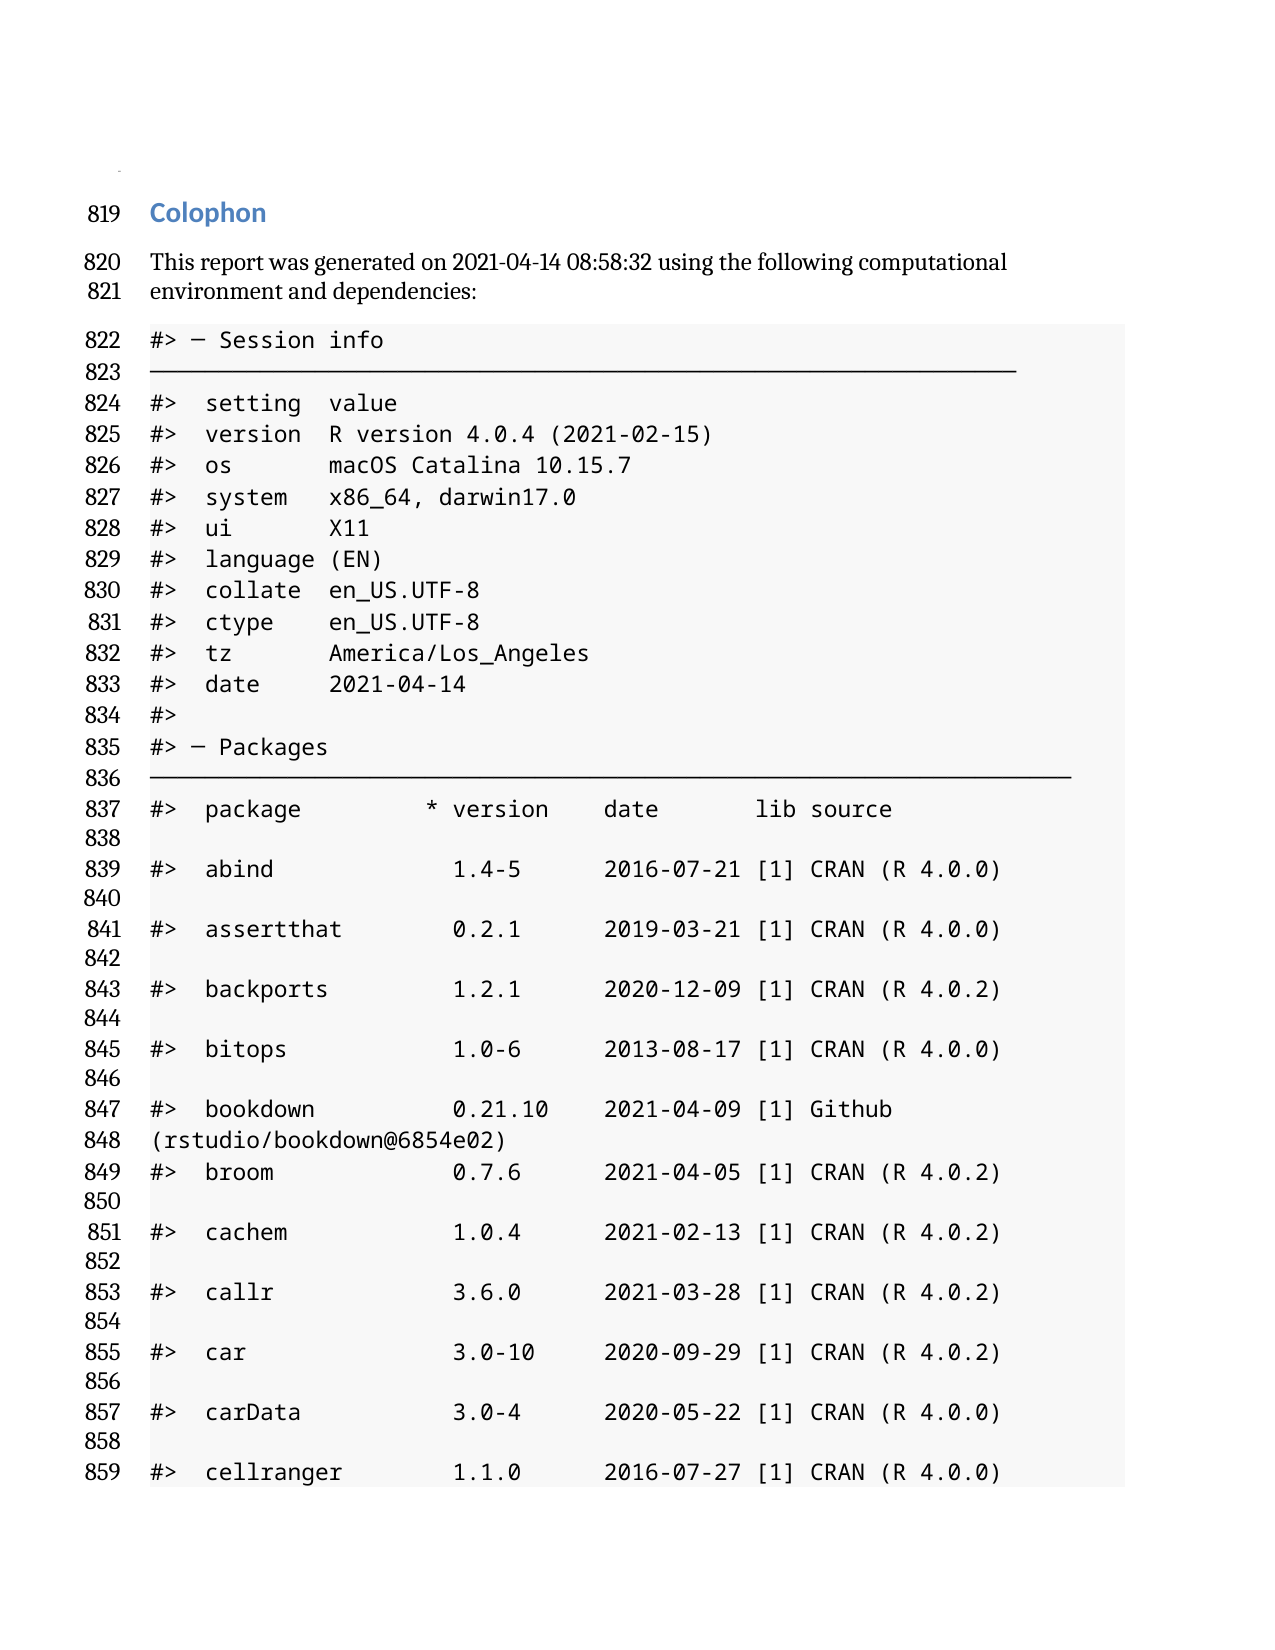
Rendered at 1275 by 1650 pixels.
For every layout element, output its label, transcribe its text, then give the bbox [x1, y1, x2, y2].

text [150, 324, 1125, 1487]
text This report was generated on 2021-04-14 08:58:32 using the following computational environment and dependencies: [150, 248, 1125, 306]
subtitle Colophon [150, 194, 1125, 229]
